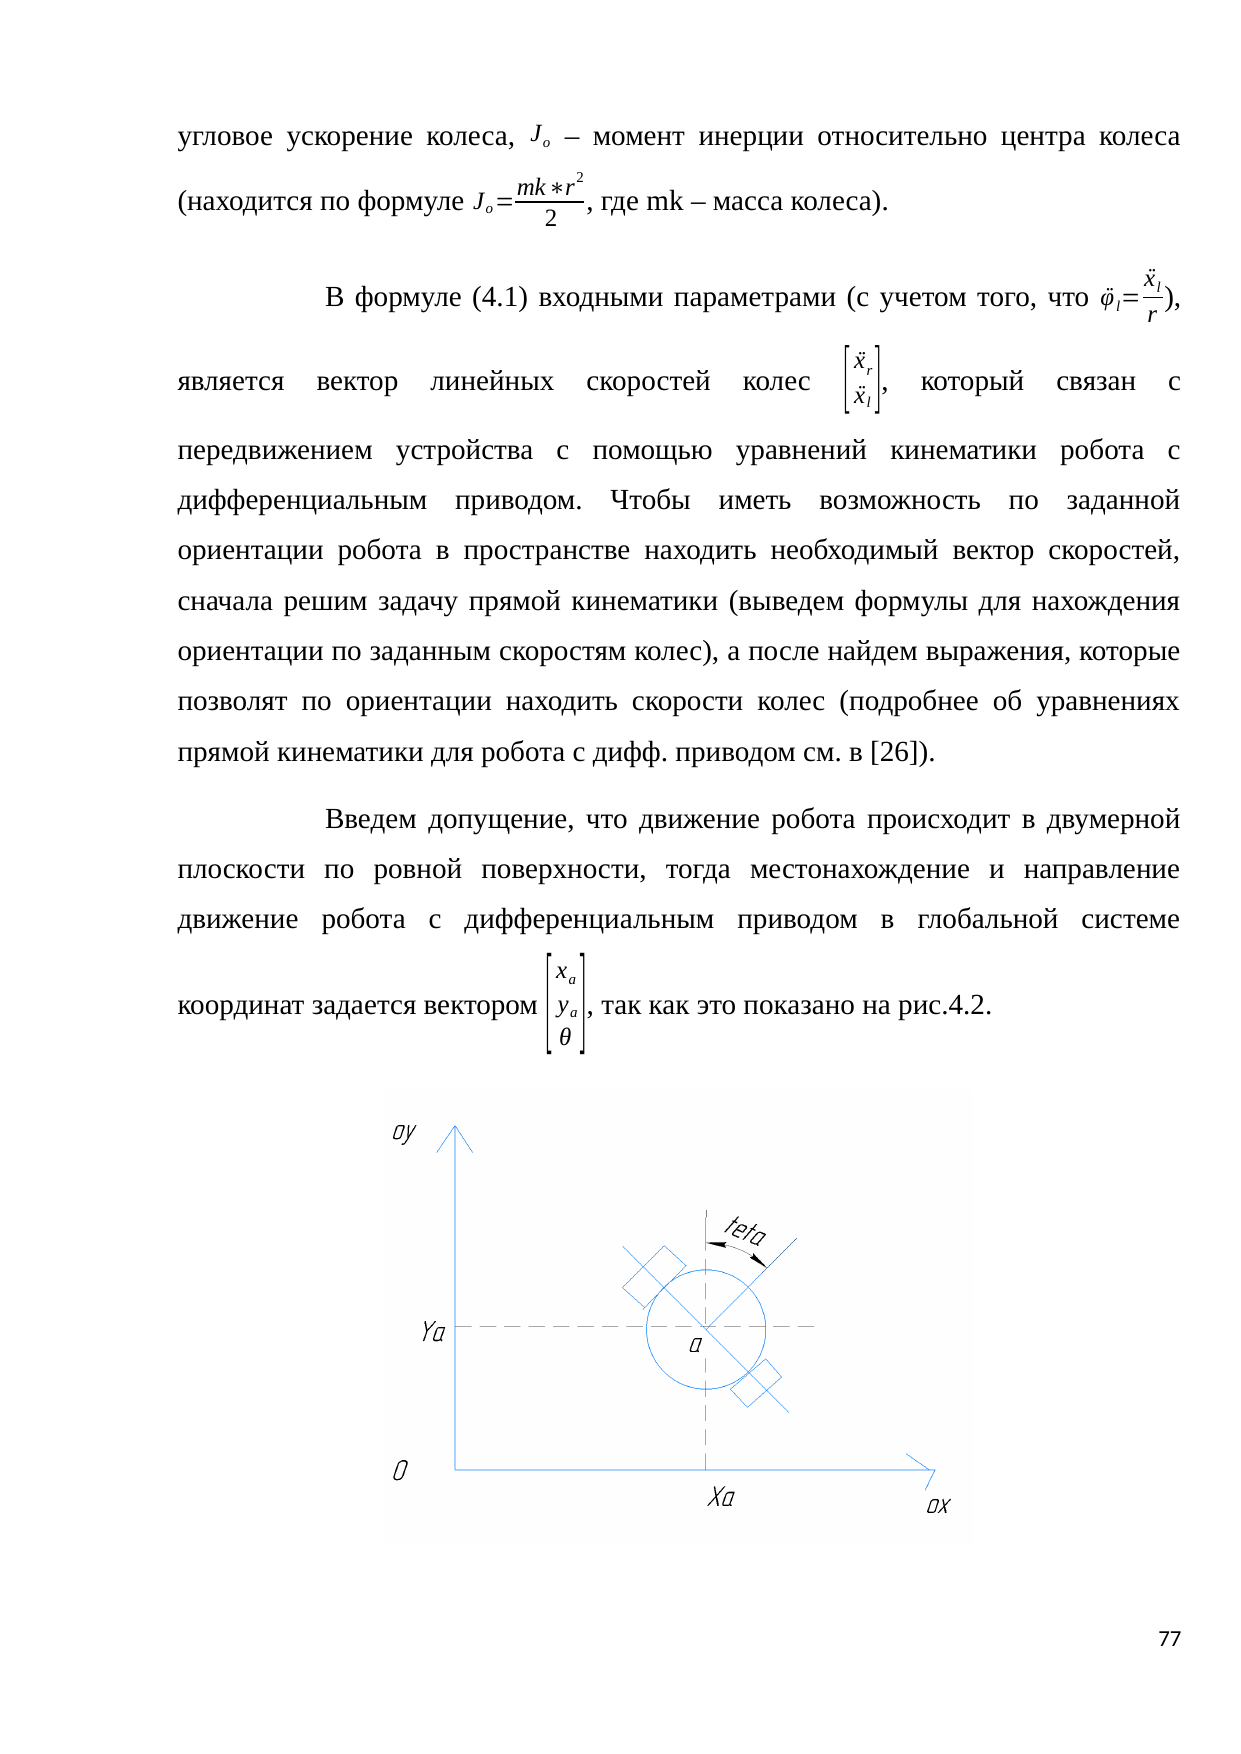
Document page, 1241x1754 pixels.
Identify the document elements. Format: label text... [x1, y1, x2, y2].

text В формуле (4.1) входными параметрами (с учетом того, что ), является вектор линейных скоростей колес , который связан с передвижением устройства с помощью уравнений кинематики робота с дифференциальным приводом. Чтобы иметь возможность по заданной ориентации робота в пространстве находить необходимый вектор скоростей, сначала решим задачу прямой кинематики (выведем формулы для нахождения ориентации по заданным скоростям колес), а после найдем выражения, которые позволят по ориентации находить скорости колес (подробнее об уравнениях прямой кинематики для робота с дифф. приводом см. в [26]). [177, 264, 1181, 767]
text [177, 118, 1181, 231]
picture [385, 1089, 973, 1546]
text Введем допущение, что движение робота происходит в двумерной плоскости по ровной поверхности, тогда местонахождение и направление движение робота с дифференциальным приводом в глобальной системе координат задается вектором , так как это показано на рис.4.2. [177, 801, 1181, 1056]
